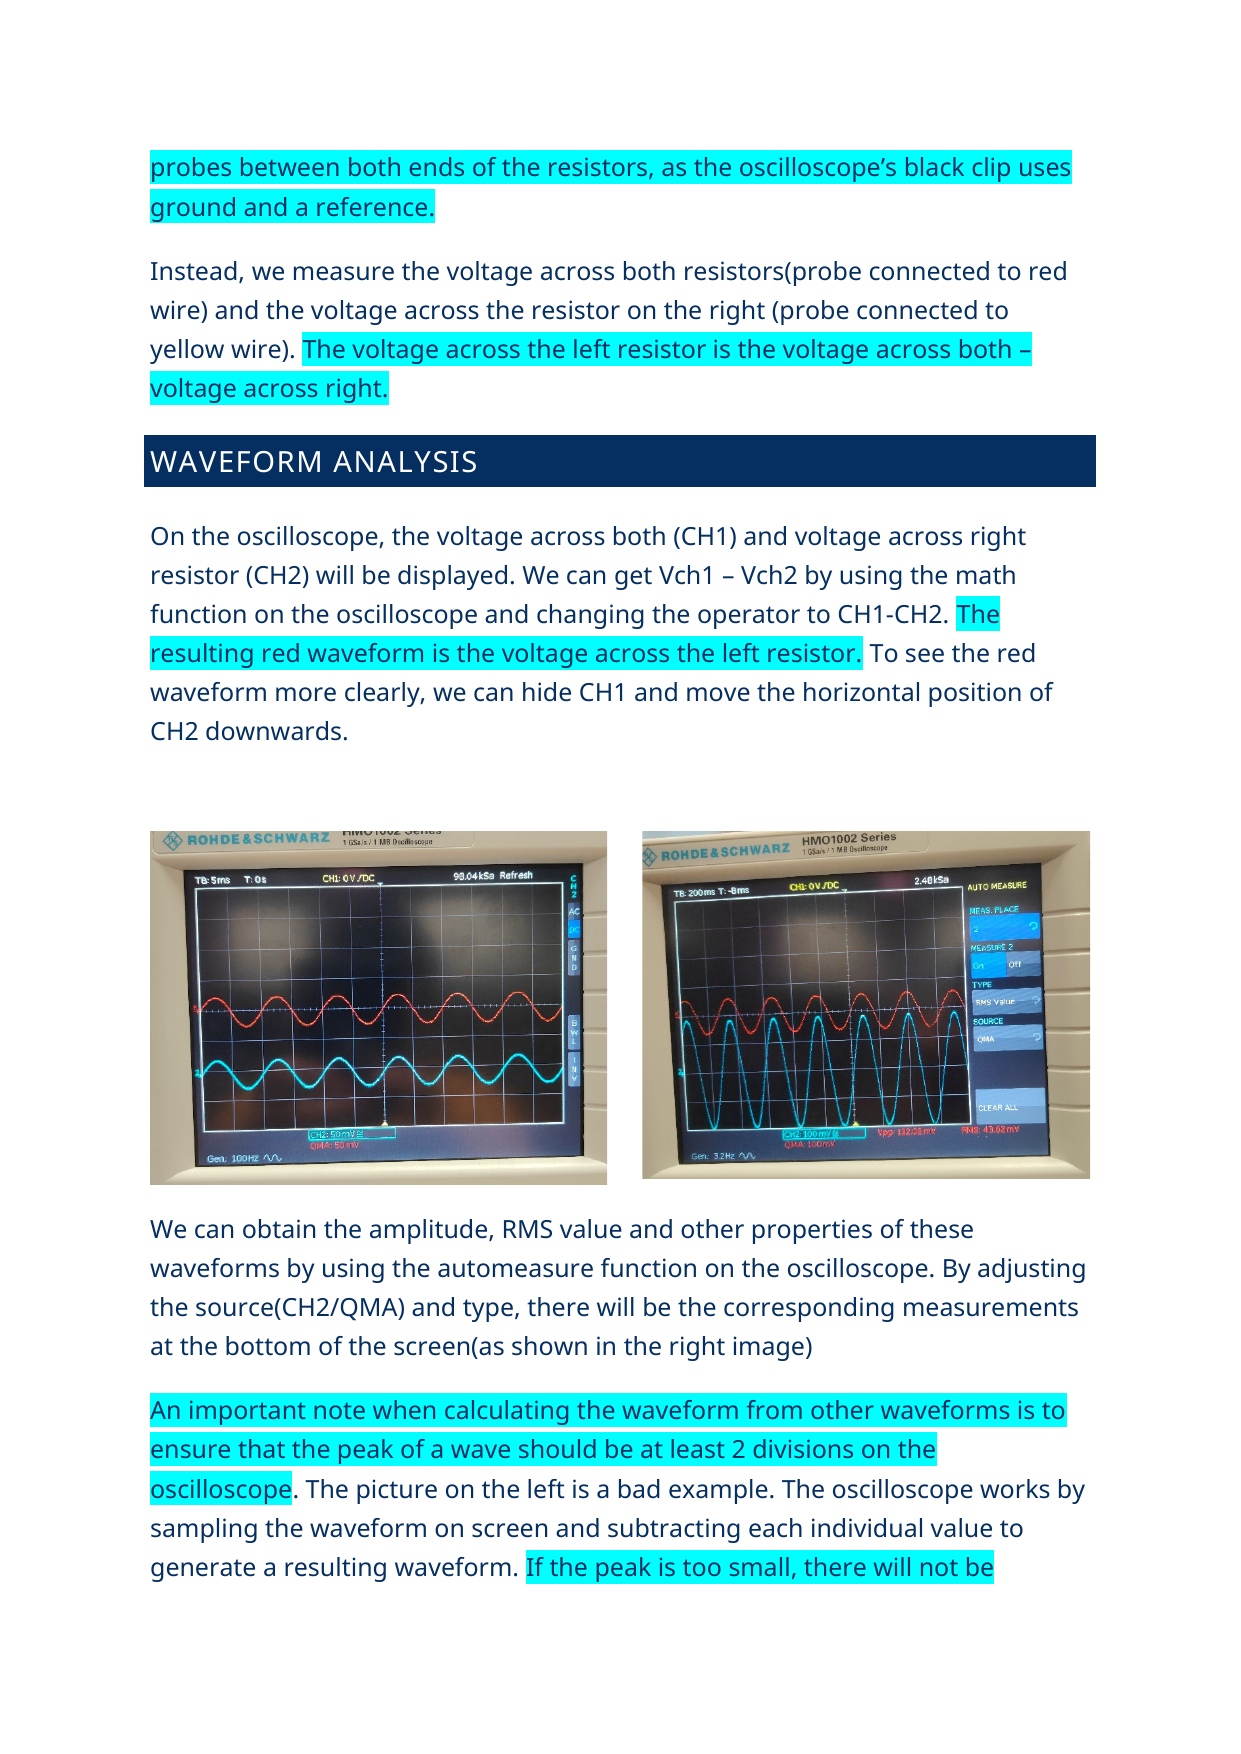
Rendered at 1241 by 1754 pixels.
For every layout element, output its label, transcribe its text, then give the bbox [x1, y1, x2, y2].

picture [642, 831, 1091, 1179]
text Instead, we measure the voltage across both resistors(probe connected to red wire) and the voltage across the resistor on the right (probe connected to yellow wire). The voltage across the left resistor is the voltage across both – voltage across right. [150, 253, 1090, 405]
text On the oscilloscope, the voltage across both (CH1) and voltage across right resistor (CH2) will be displayed. We can get Vch1 – Vch2 by using the math function on the oscilloscope and changing the operator to CH1-CH2. The resulting red waveform is the voltage across the left resistor. To see the red waveform more clearly, we can hide CH1 and move the horizontal position of CH2 downwards. [150, 518, 1090, 748]
picture [150, 831, 608, 1185]
text We can obtain the amplitude, RMS value and other properties of these waveforms by using the automeasure function on the oscilloscope. By adjusting the source(CH2/QMA) and type, there will be the corresponding measurements at the bottom of the screen(as shown in the right image) [150, 1211, 1090, 1363]
subtitle Waveform Analysis [150, 441, 1090, 481]
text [150, 1393, 1090, 1584]
